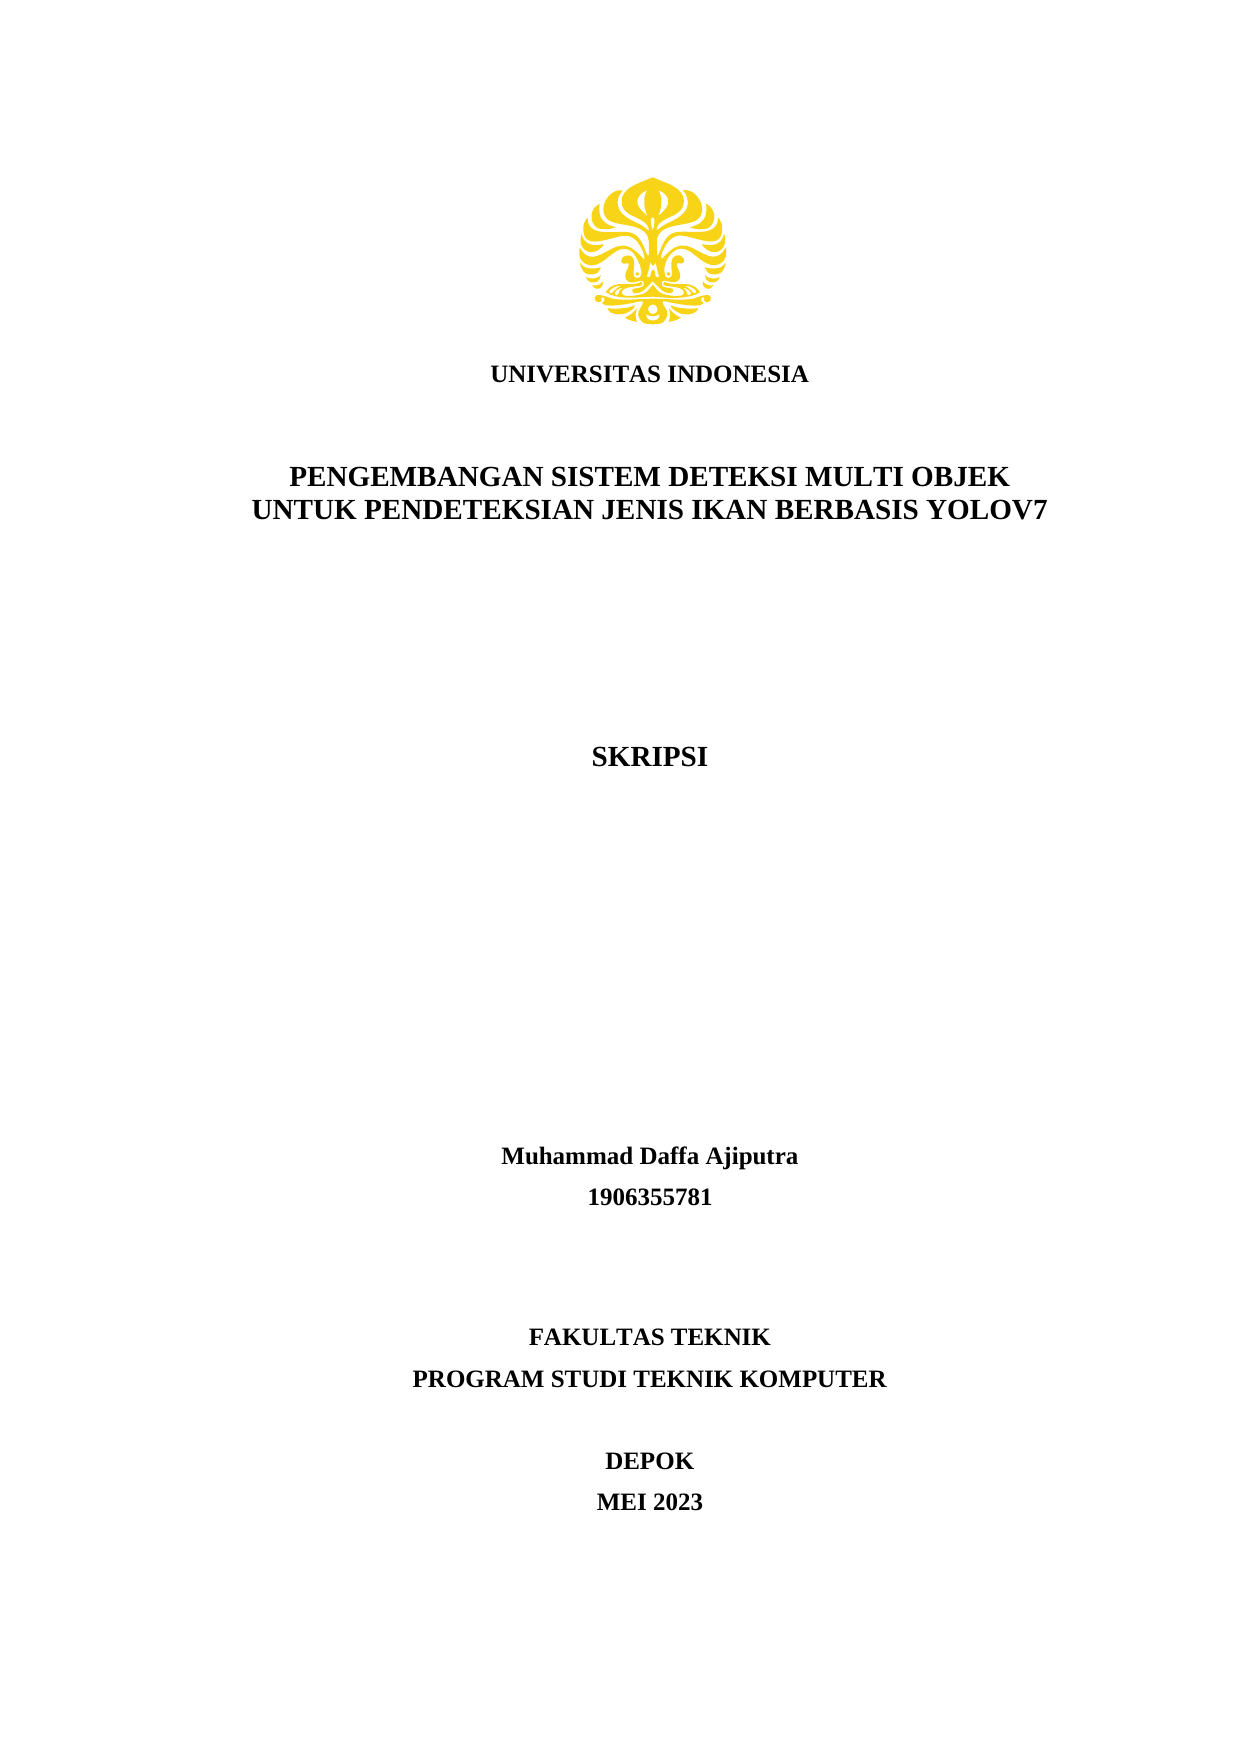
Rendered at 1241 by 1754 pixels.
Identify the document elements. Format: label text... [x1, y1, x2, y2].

text UNIVERSITAS INDONESIA [236, 359, 1063, 388]
text PENGEMBANGAN SISTEM DETEKSI MULTI OBJEK UNTUK PENDETEKSIAN JENIS IKAN BERBASIS YOLOV7 [236, 459, 1063, 526]
